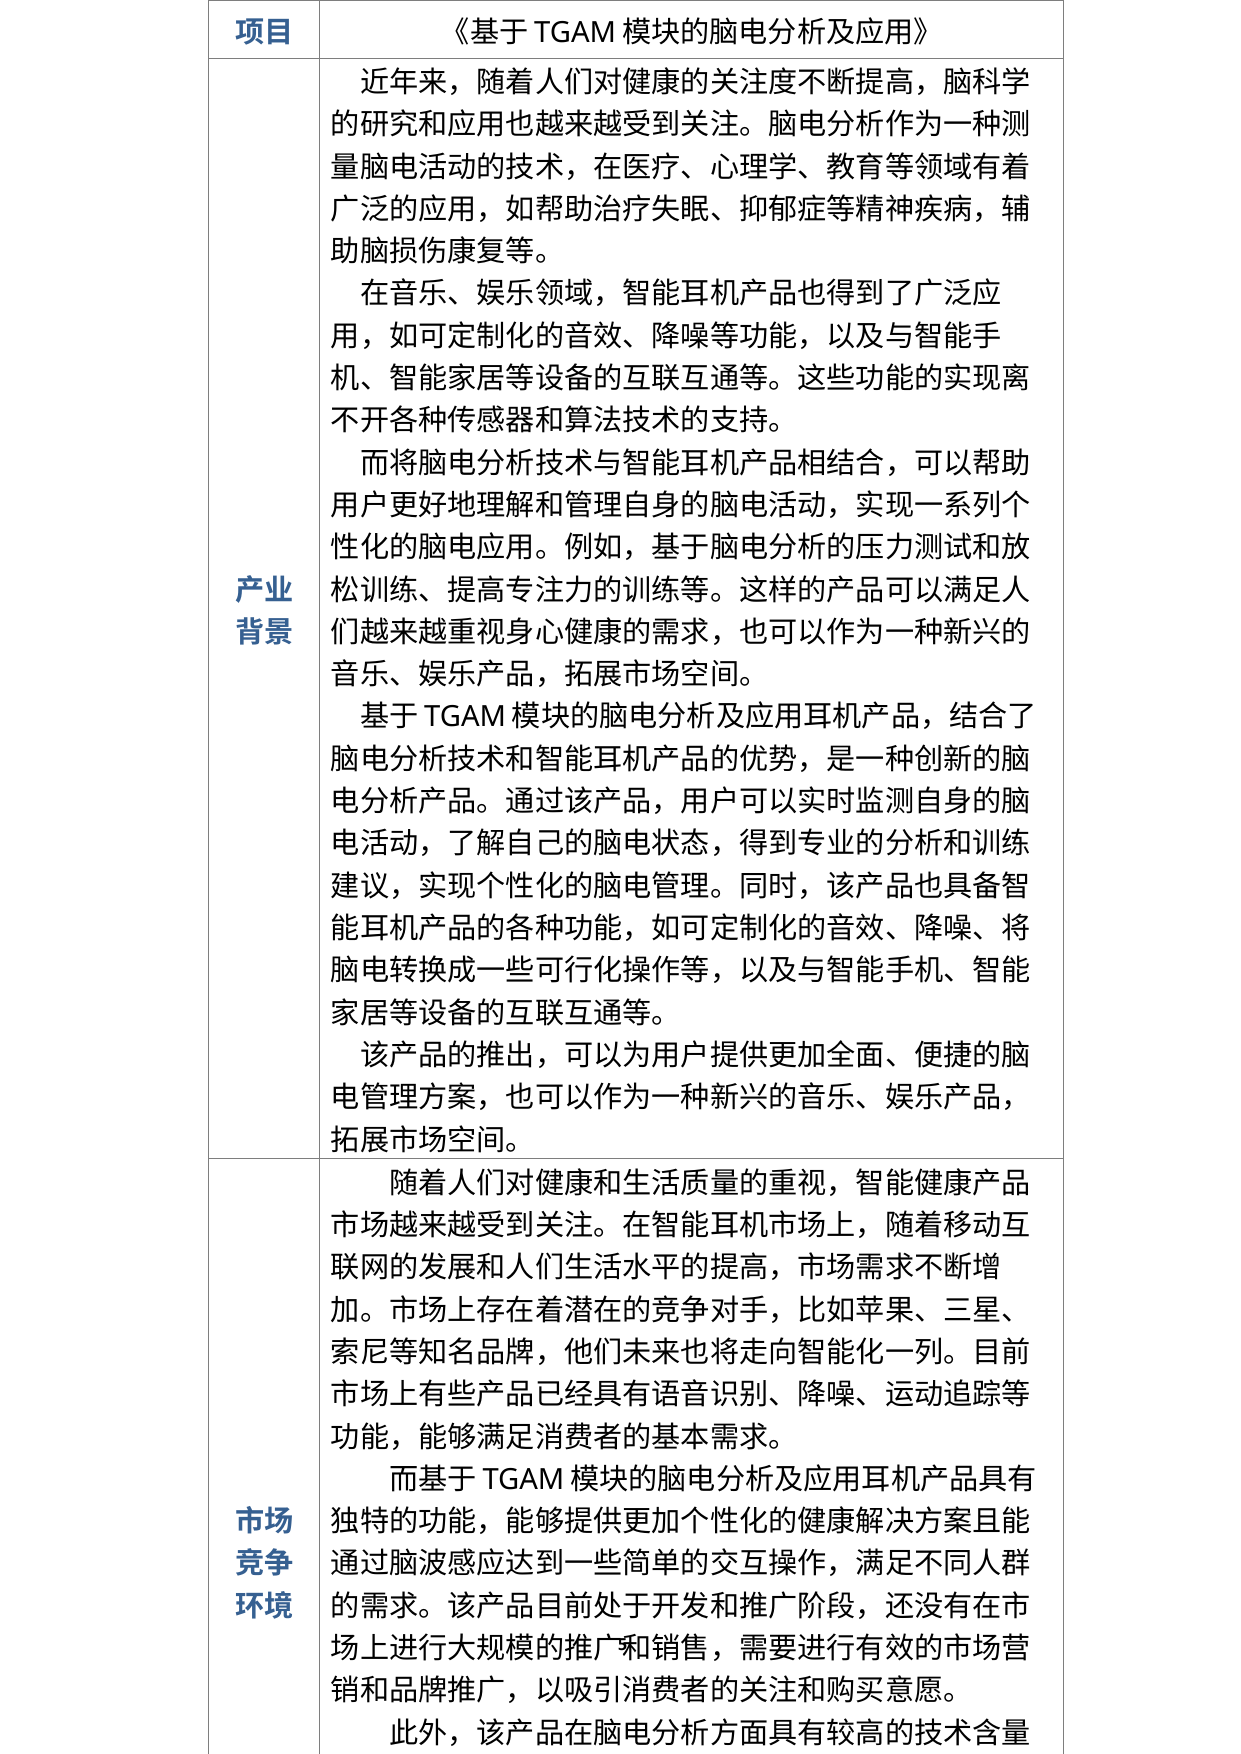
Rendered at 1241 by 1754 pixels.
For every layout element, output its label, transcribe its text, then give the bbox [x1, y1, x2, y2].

table_cell 近年来，随着人们对健康的关注度不断提高，脑科学的研究和应用也越来越受到关注。脑电分析作为一种测量脑电活动的技术，在医疗、心理学、教育等领域有着广泛的应用，如帮助治疗失眠、抑郁症等精神疾病，辅助脑损伤康复等。 在音乐、娱乐领域，智能耳机产品也得到了广泛应用，如可定制化的音效、降噪等功能，以及与智能手机、智能家居等设备的互联互通等。这些功能的实现离不开各种传感器和算法技术的支持。 而将脑电分析技术与智能耳机产品相结合，可以帮助用户更好地理解和管理自身的脑电活动，实现一系列个性化的脑电应用。例如，基于脑电分析的压力测试和放松训练、提高专注力的训练等。这样的产品可以满足人们越来越重视身心健康的需求，也可以作为一种新兴的音乐、娱乐产品，拓展市场空间。 基于TGAM模块的脑电分析及应用耳机产品，结合了脑电分析技术和智能耳机产品的优势，是一种创新的脑电分析产品。通过该产品，用户可以实时监测自身的脑电活动，了解自己的脑电状态，得到专业的分析和训练建议，实现个性化的脑电管理。同时，该产品也具备智能耳机产品的各种功能，如可定制化的音效、降噪、将脑电转换成一些可行化操作等，以及与智能手机、智能家居等设备的互联互通等。 该产品的推出，可以为用户提供更加全面、便捷的脑电管理方案，也可以作为一种新兴的音乐、娱乐产品，拓展市场空间。 [320, 59, 1063, 1158]
table_header 项目 [209, 1, 319, 58]
table_cell 随着人们对健康和生活质量的重视，智能健康产品市场越来越受到关注。在智能耳机市场上，随着移动互联网的发展和人们生活水平的提高，市场需求不断增加。市场上存在着潜在的竞争对手，比如苹果、三星、索尼等知名品牌，他们未来也将走向智能化一列。目前市场上有些产品已经具有语音识别、降噪、运动追踪等功能，能够满足消费者的基本需求。 而基于TGAM模块的脑电分析及应用耳机产品具有独特的功能，能够提供更加个性化的健康解决方案且能通过脑波感应达到一些简单的交互操作，满足不同人群的需求。该产品目前处于开发和推广阶段，还没有在市场上进行大规模的推广和销售，需要进行有效的市场营销和品牌推广，以吸引消费者的关注和购买意愿。 此外，该产品在脑电分析方面具有较高的技术含量和创新性，但在产品价格方面略微高于一些产品，也因此面临着与其他品牌的价格竞争的压力。因此，在产品设计和营销策略方面，需要不断提高产品的附加值和竞争力，吸引消费者的购买意愿，并且需要不断改进产品，提高产品性能和用户体验，以保持竞争优势。 [320, 1159, 1063, 1754]
table_cell 市场 竞争 环境 [209, 1159, 319, 1754]
table_header 《基于TGAM模块的脑电分析及应用》 [320, 1, 1063, 58]
table_cell 产业 背景 [209, 59, 319, 1158]
